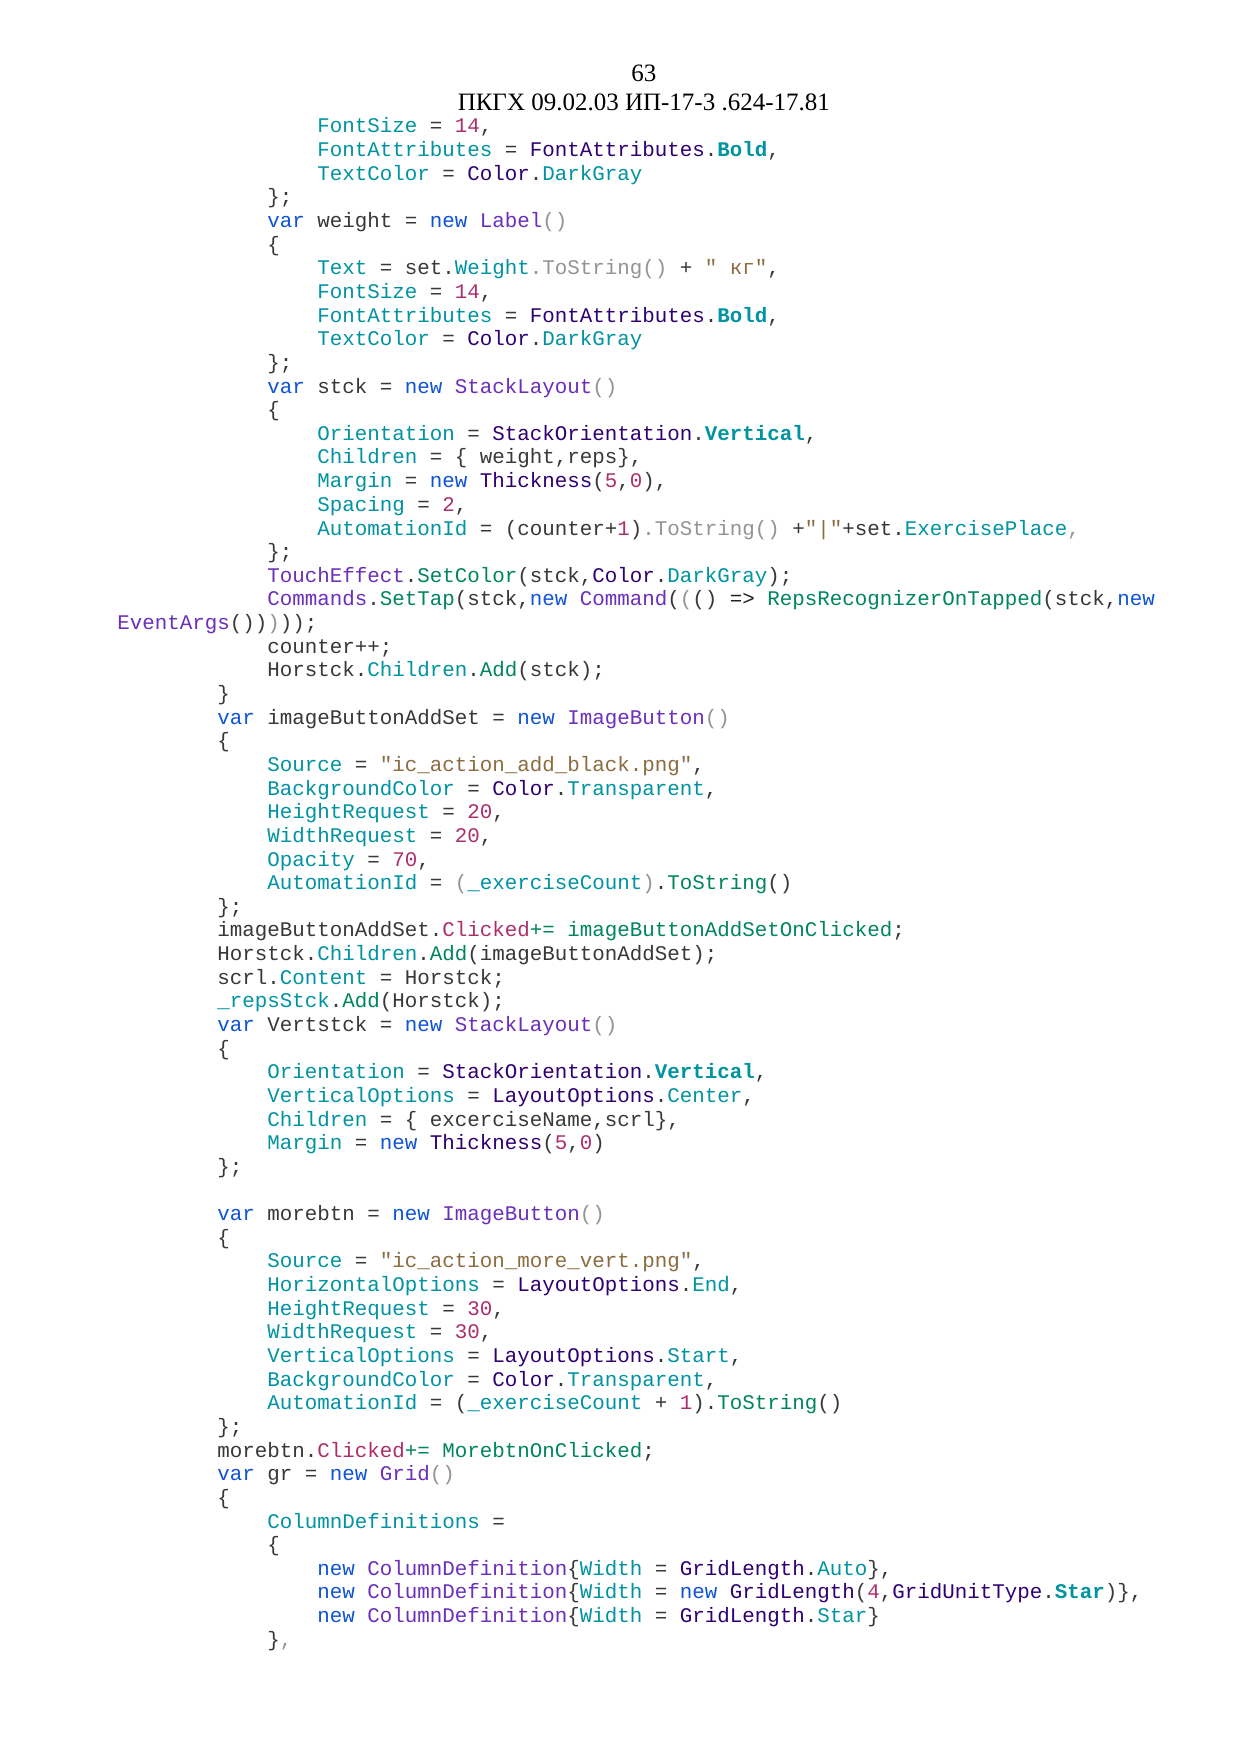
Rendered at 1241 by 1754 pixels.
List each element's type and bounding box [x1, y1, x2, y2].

text [117, 116, 1170, 1652]
